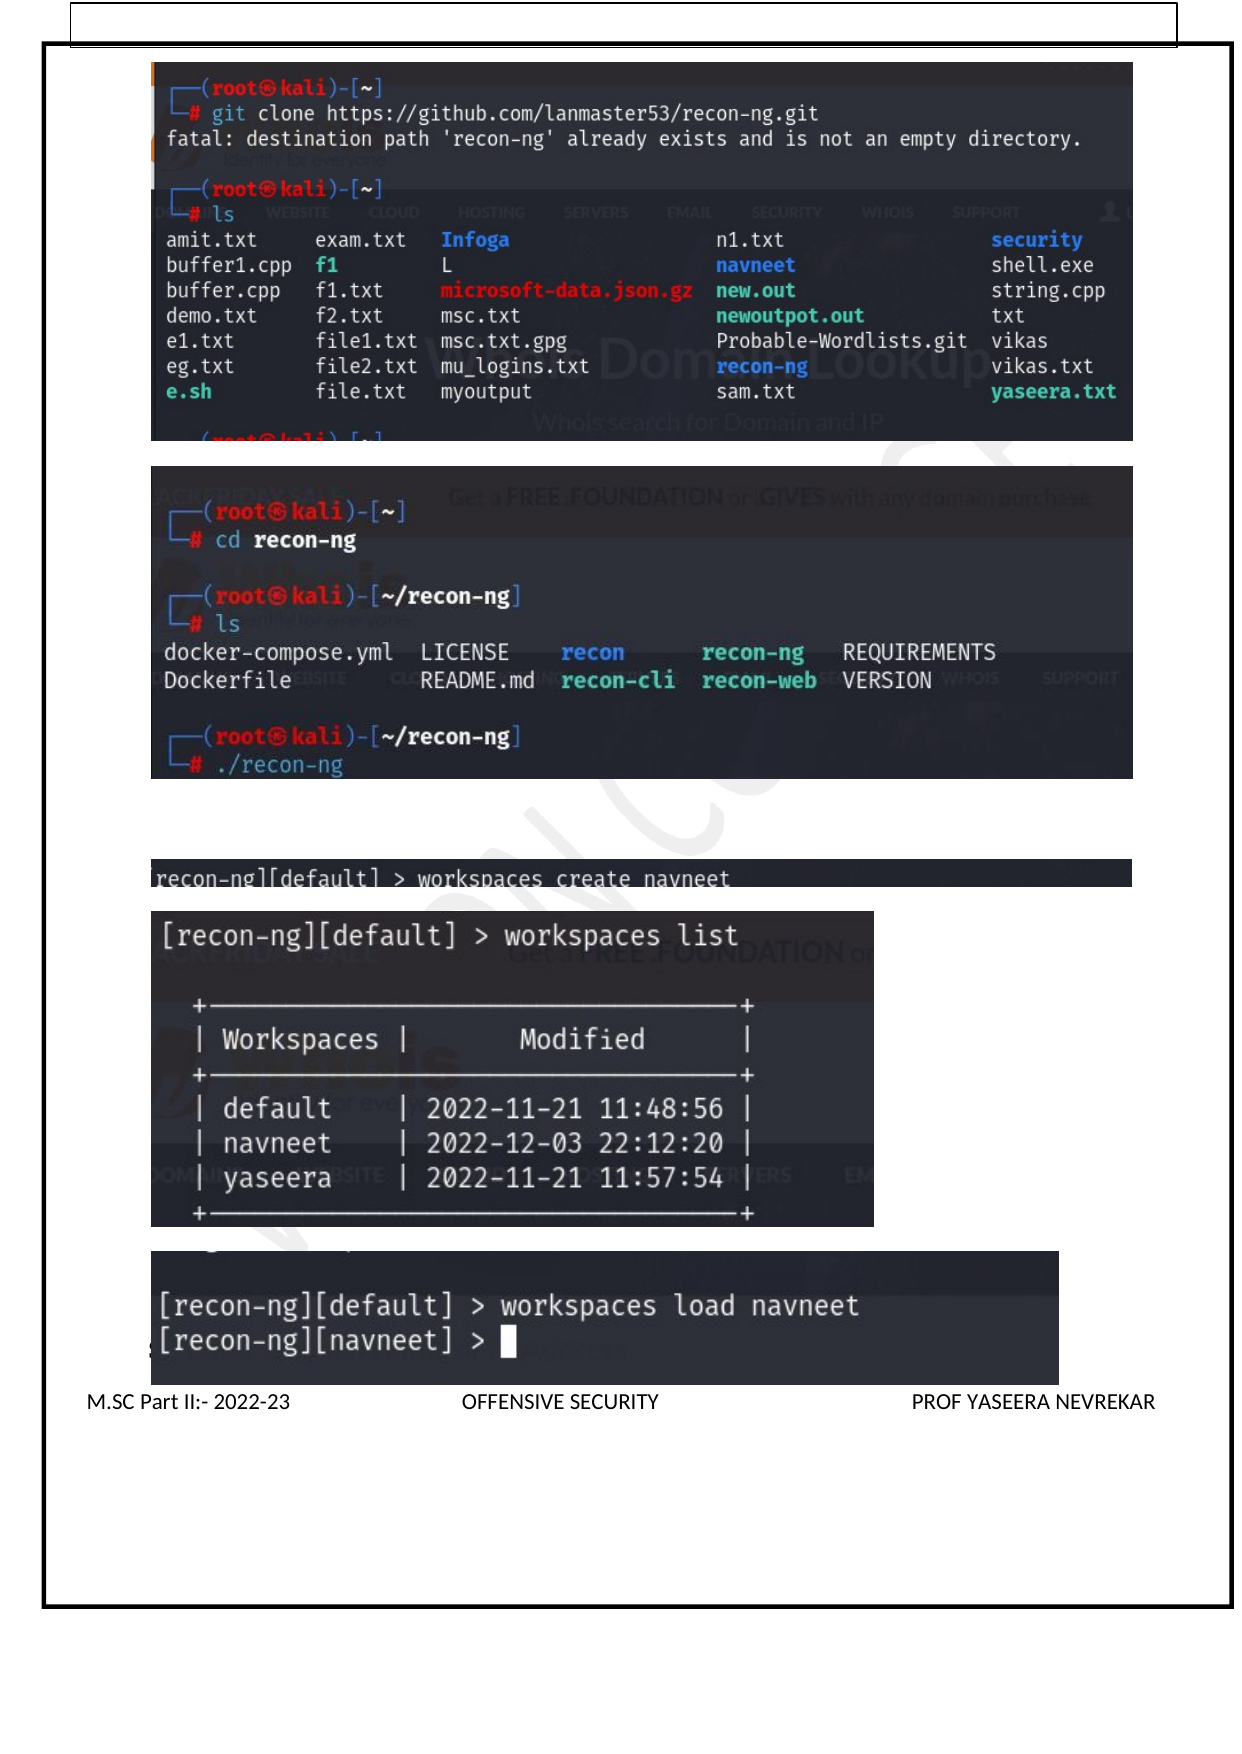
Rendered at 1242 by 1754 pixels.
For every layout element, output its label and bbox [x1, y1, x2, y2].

text [86, 37, 1179, 1415]
picture [151, 62, 1133, 1385]
